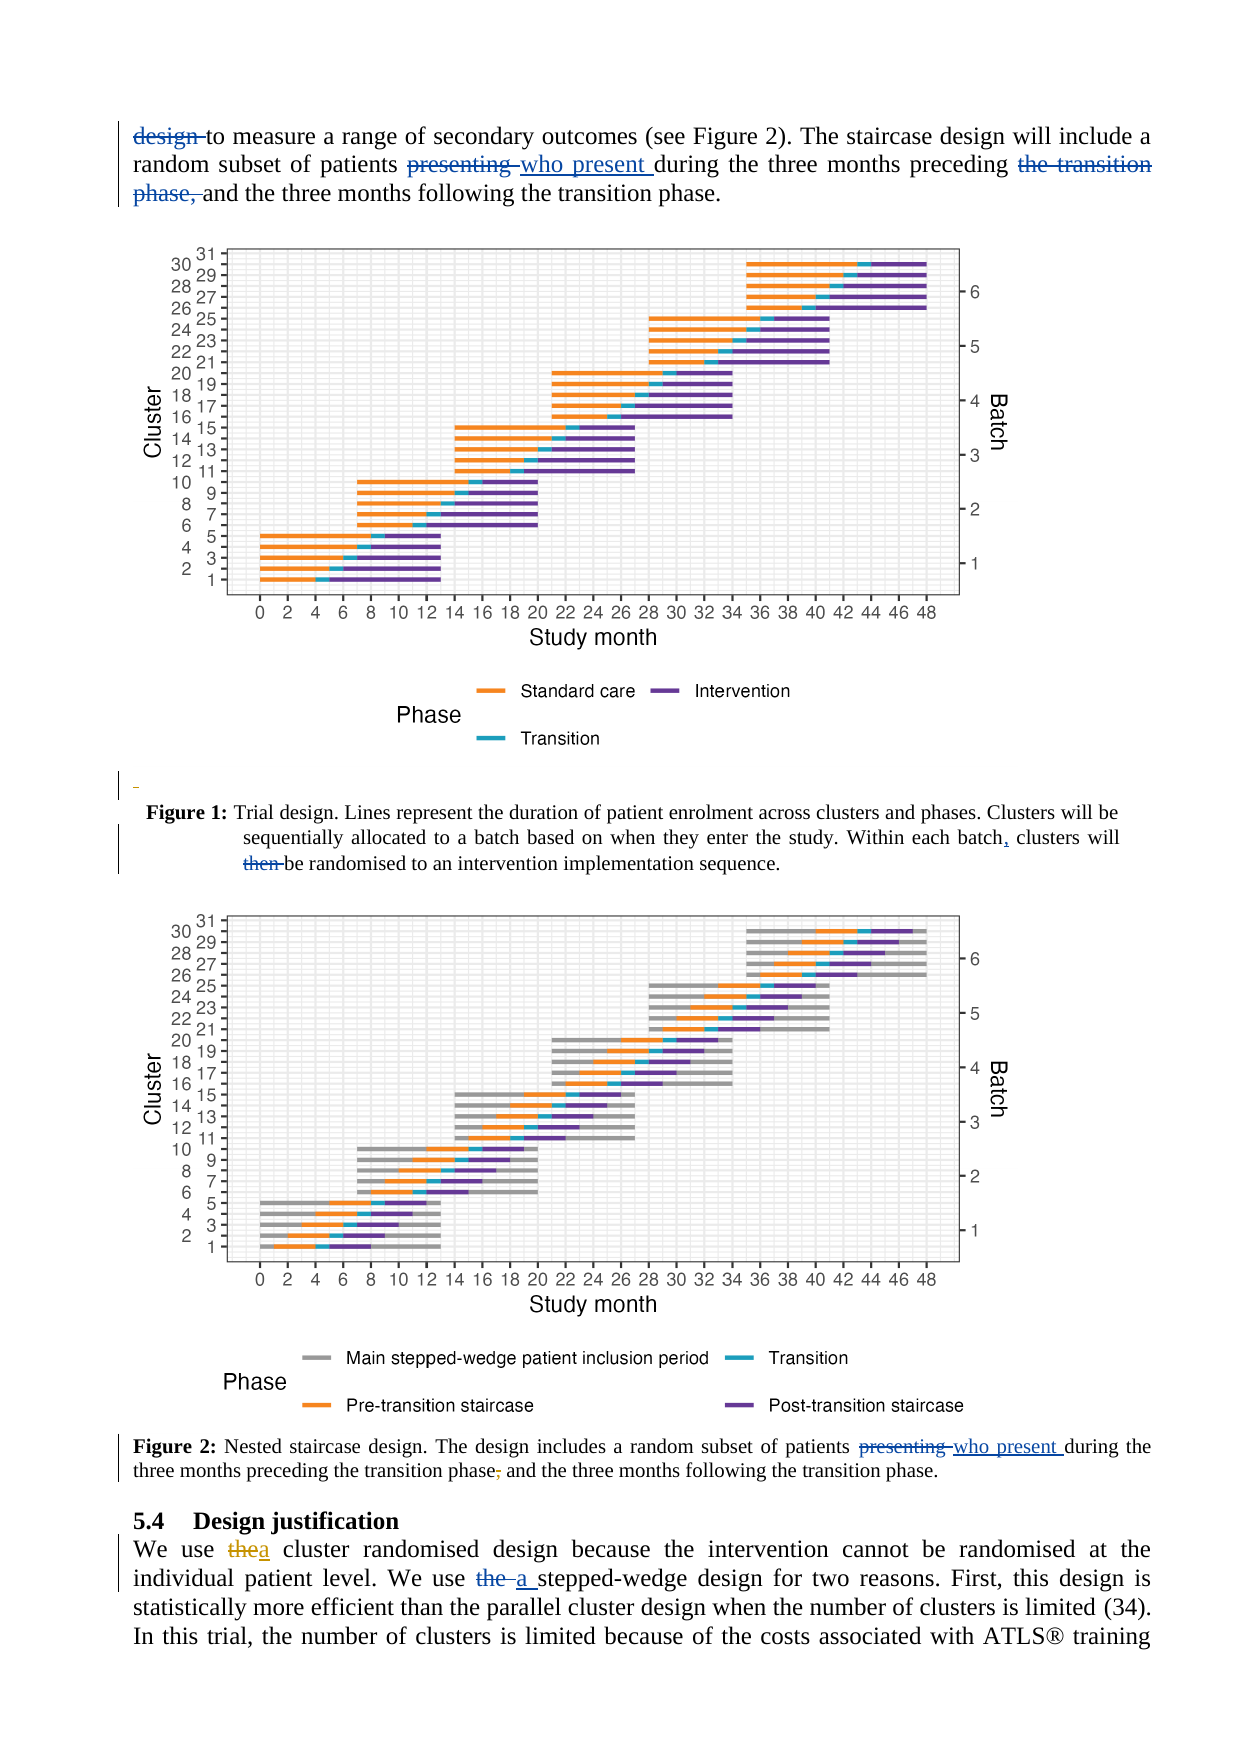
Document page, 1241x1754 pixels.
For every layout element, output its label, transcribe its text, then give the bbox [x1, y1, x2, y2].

text Figure 1: Trial design. Lines represent the duration of patient enrolment across clusters and phases. Clusters will be sequentially allocated to a batch based on when they enter the study. Within each batch clusters will be randomised to an intervention implementation sequence. [146, 800, 1120, 874]
picture [132, 237, 1019, 767]
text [133, 121, 1152, 207]
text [133, 1534, 1152, 1649]
text Figure 2: Nested staircase design. The design includes a random subset of patients during the three months preceding the transition phase and the three months following the transition phase. [133, 1433, 1152, 1482]
picture [132, 904, 1019, 1434]
subtitle Design justification [133, 1506, 1152, 1534]
